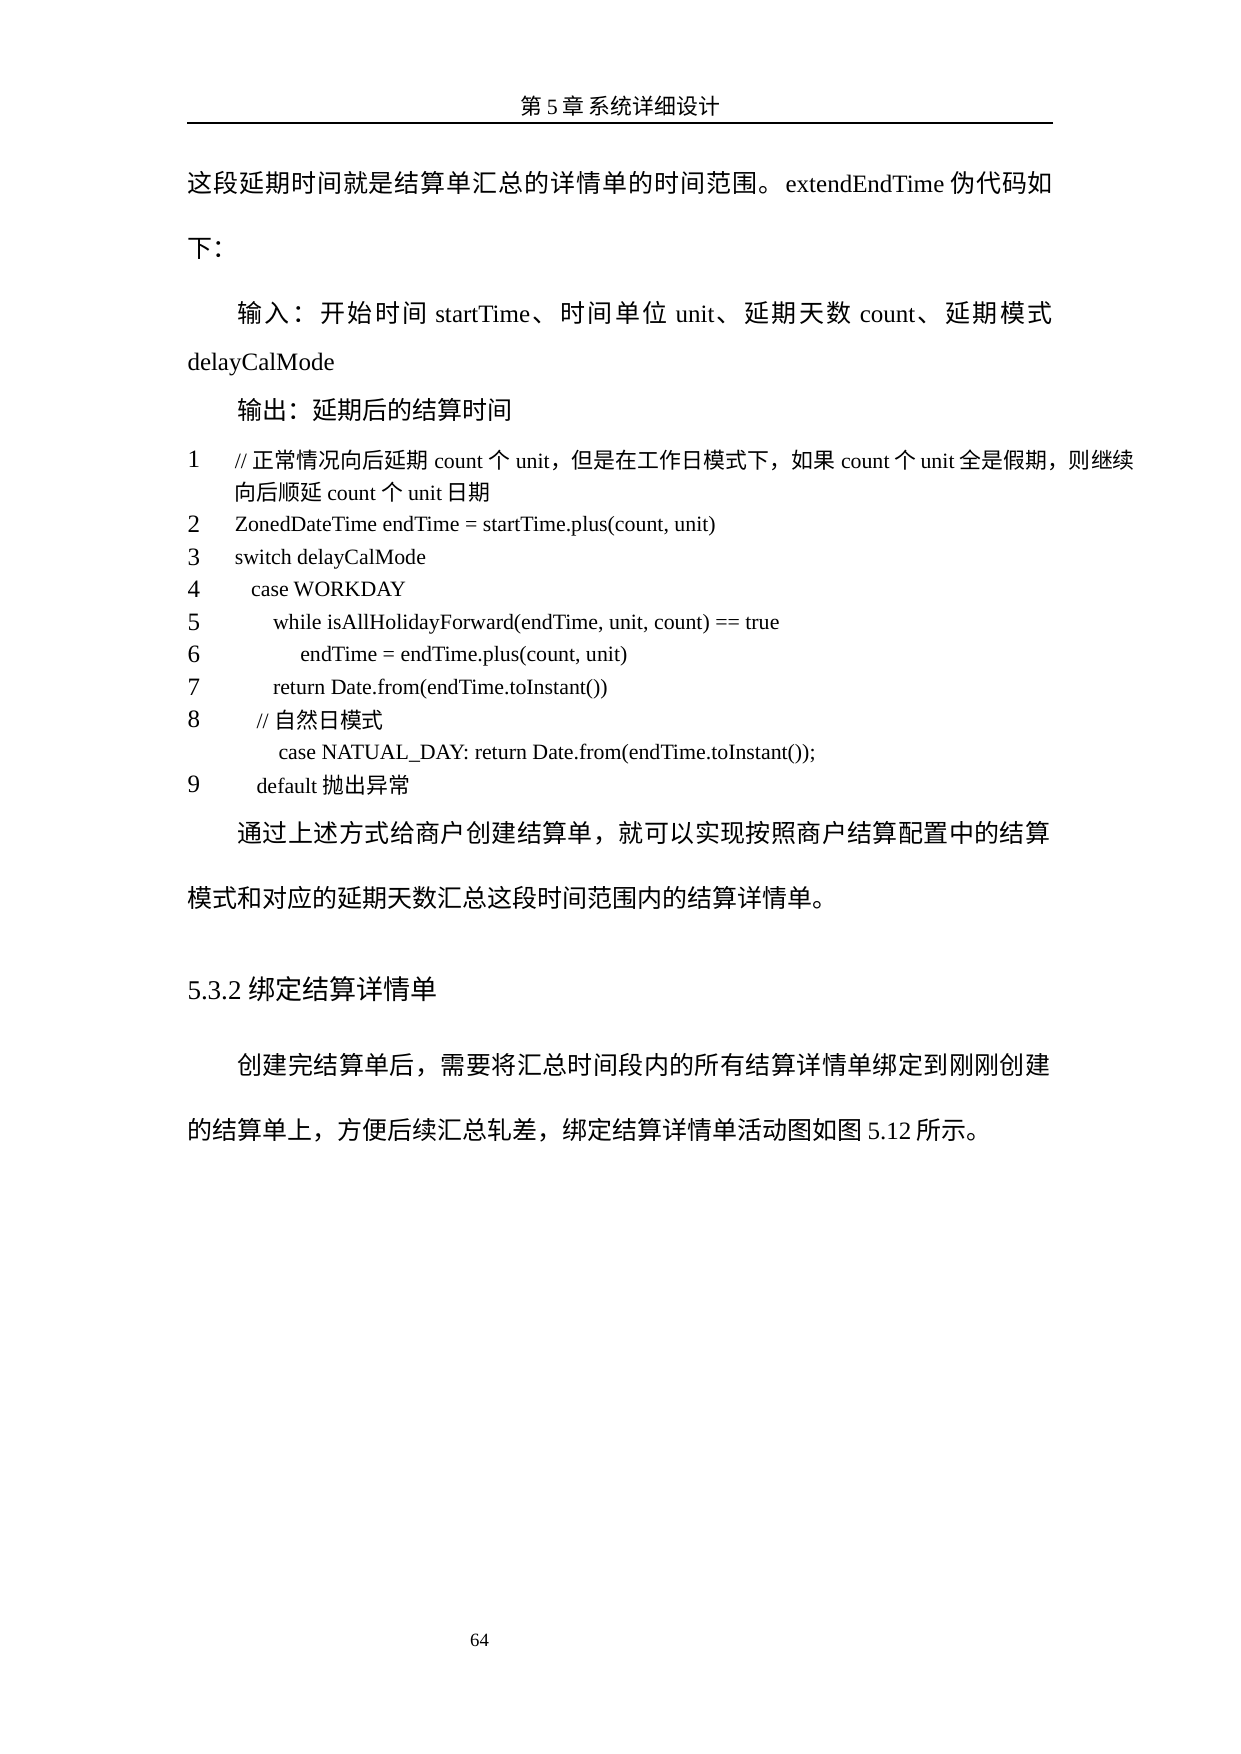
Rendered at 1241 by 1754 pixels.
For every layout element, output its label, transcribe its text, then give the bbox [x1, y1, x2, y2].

table_cell return Date.from(endTime.toInstant()) [223, 670, 1147, 702]
table_cell 5 [176, 605, 223, 637]
table_cell 3 [176, 540, 223, 572]
table_header // 正常情况向后延期 count 个 unit，但是在工作日模式下，如果count个unit全是假期，则继续向后顺延 count 个 unit日期 [223, 443, 1147, 507]
table_cell case WORKDAY [223, 573, 1147, 605]
table_cell 9 [176, 768, 223, 800]
text 创建完结算单后，需要将汇总时间段内的所有结算详情单绑定到刚刚创建的结算单上，方便后续汇总轧差，绑定结算详情单活动图如图5.12所示。 [187, 1032, 1053, 1162]
table_cell 4 [176, 573, 223, 605]
table_cell switch delayCalMode [223, 540, 1147, 572]
table_cell ZonedDateTime endTime = startTime.plus(count, unit) [223, 508, 1147, 540]
table_cell endTime = endTime.plus(count, unit) [223, 638, 1147, 670]
table_header 1 [176, 443, 223, 507]
table_cell 6 [176, 638, 223, 670]
table_cell // 自然日模式 case NATUAL_DAY: return Date.from(endTime.toInstant()); [223, 703, 1147, 767]
table_cell 8 [176, 703, 223, 767]
table_cell 2 [176, 508, 223, 540]
text 通过上述方式给商户创建结算单，就可以实现按照商户结算配置中的结算模式和对应的延期天数汇总这段时间范围内的结算详情单。 [187, 800, 1053, 930]
table_cell while isAllHolidayForward(endTime, unit, count) == true [223, 605, 1147, 637]
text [187, 150, 1053, 280]
text 5.3.2 绑定结算详情单 [187, 955, 1053, 1020]
table_cell 7 [176, 670, 223, 702]
text 输入：开始时间startTime、时间单位unit、延期天数count、延期模式delayCalMode [187, 280, 1053, 377]
text 输出：延期后的结算时间 [187, 377, 1053, 442]
table_cell default 抛出异常 [223, 768, 1147, 800]
